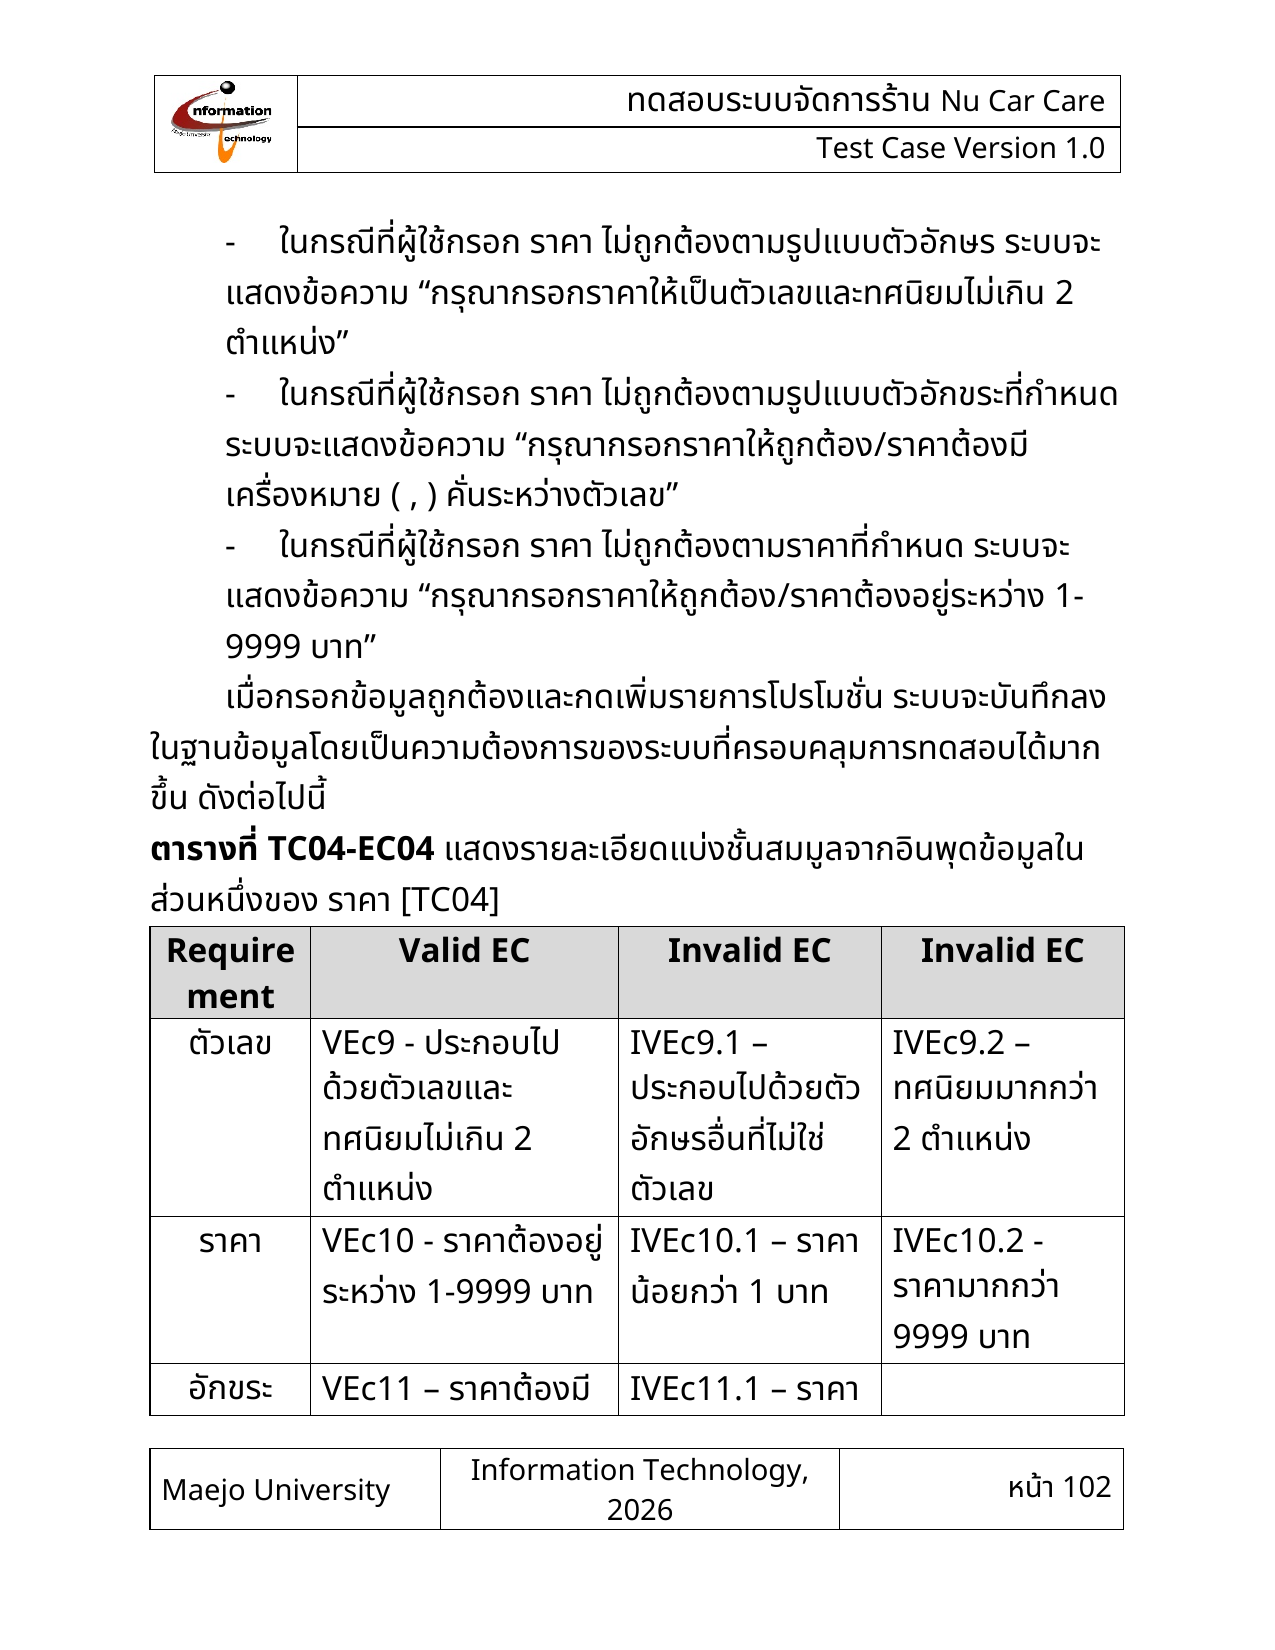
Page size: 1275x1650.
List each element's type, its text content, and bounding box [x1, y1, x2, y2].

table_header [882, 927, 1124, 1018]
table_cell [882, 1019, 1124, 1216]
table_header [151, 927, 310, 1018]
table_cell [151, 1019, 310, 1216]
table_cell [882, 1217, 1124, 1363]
picture [170, 81, 272, 163]
text - ในกรณีที่ผู้ใช้กรอก ราคา ไม่ถูกต้องตามราคาที่กำหนด ระบบจะแสดงข้อความ “กรุณากรอกราคาให้ถูกต้อง/ราคาต้องอยู่ระหว่าง 1-9999 บาท” [225, 522, 1125, 673]
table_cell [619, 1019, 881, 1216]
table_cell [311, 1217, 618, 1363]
text - ในกรณีที่ผู้ใช้กรอก ราคา ไม่ถูกต้องตามรูปแบบตัวอักขระที่กำหนด ระบบจะแสดงข้อความ “กรุณากรอกราคาให้ถูกต้อง/ราคาต้องมีเครื่องหมาย ( , ) คั่นระหว่างตัวเลข” [225, 370, 1125, 522]
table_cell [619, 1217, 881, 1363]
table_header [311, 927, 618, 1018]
text ตารางที่ TC04-EC04 แสดงรายละเอียดแบ่งชั้นสมมูลจากอินพุดข้อมูลในส่วนหนึ่งของ ราคา [TC04] [150, 825, 1125, 926]
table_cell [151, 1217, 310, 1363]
text เมื่อกรอกข้อมูลถูกต้องและกดเพิ่มรายการโปรโมชั่น ระบบจะบันทึกลงในฐานข้อมูลโดยเป็นความต้องการของระบบที่ครอบคลุมการทดสอบได้มากขึ้น ดังต่อไปนี้ [150, 673, 1125, 825]
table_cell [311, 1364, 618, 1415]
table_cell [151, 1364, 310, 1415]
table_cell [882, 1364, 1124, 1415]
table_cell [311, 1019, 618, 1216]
text - ในกรณีที่ผู้ใช้กรอก ราคา ไม่ถูกต้องตามรูปแบบตัวอักษร ระบบจะแสดงข้อความ “กรุณากรอกราคาให้เป็นตัวเลขและทศนิยมไม่เกิน 2 ตำแหน่ง” [225, 218, 1125, 370]
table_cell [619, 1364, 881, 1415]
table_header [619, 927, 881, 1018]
